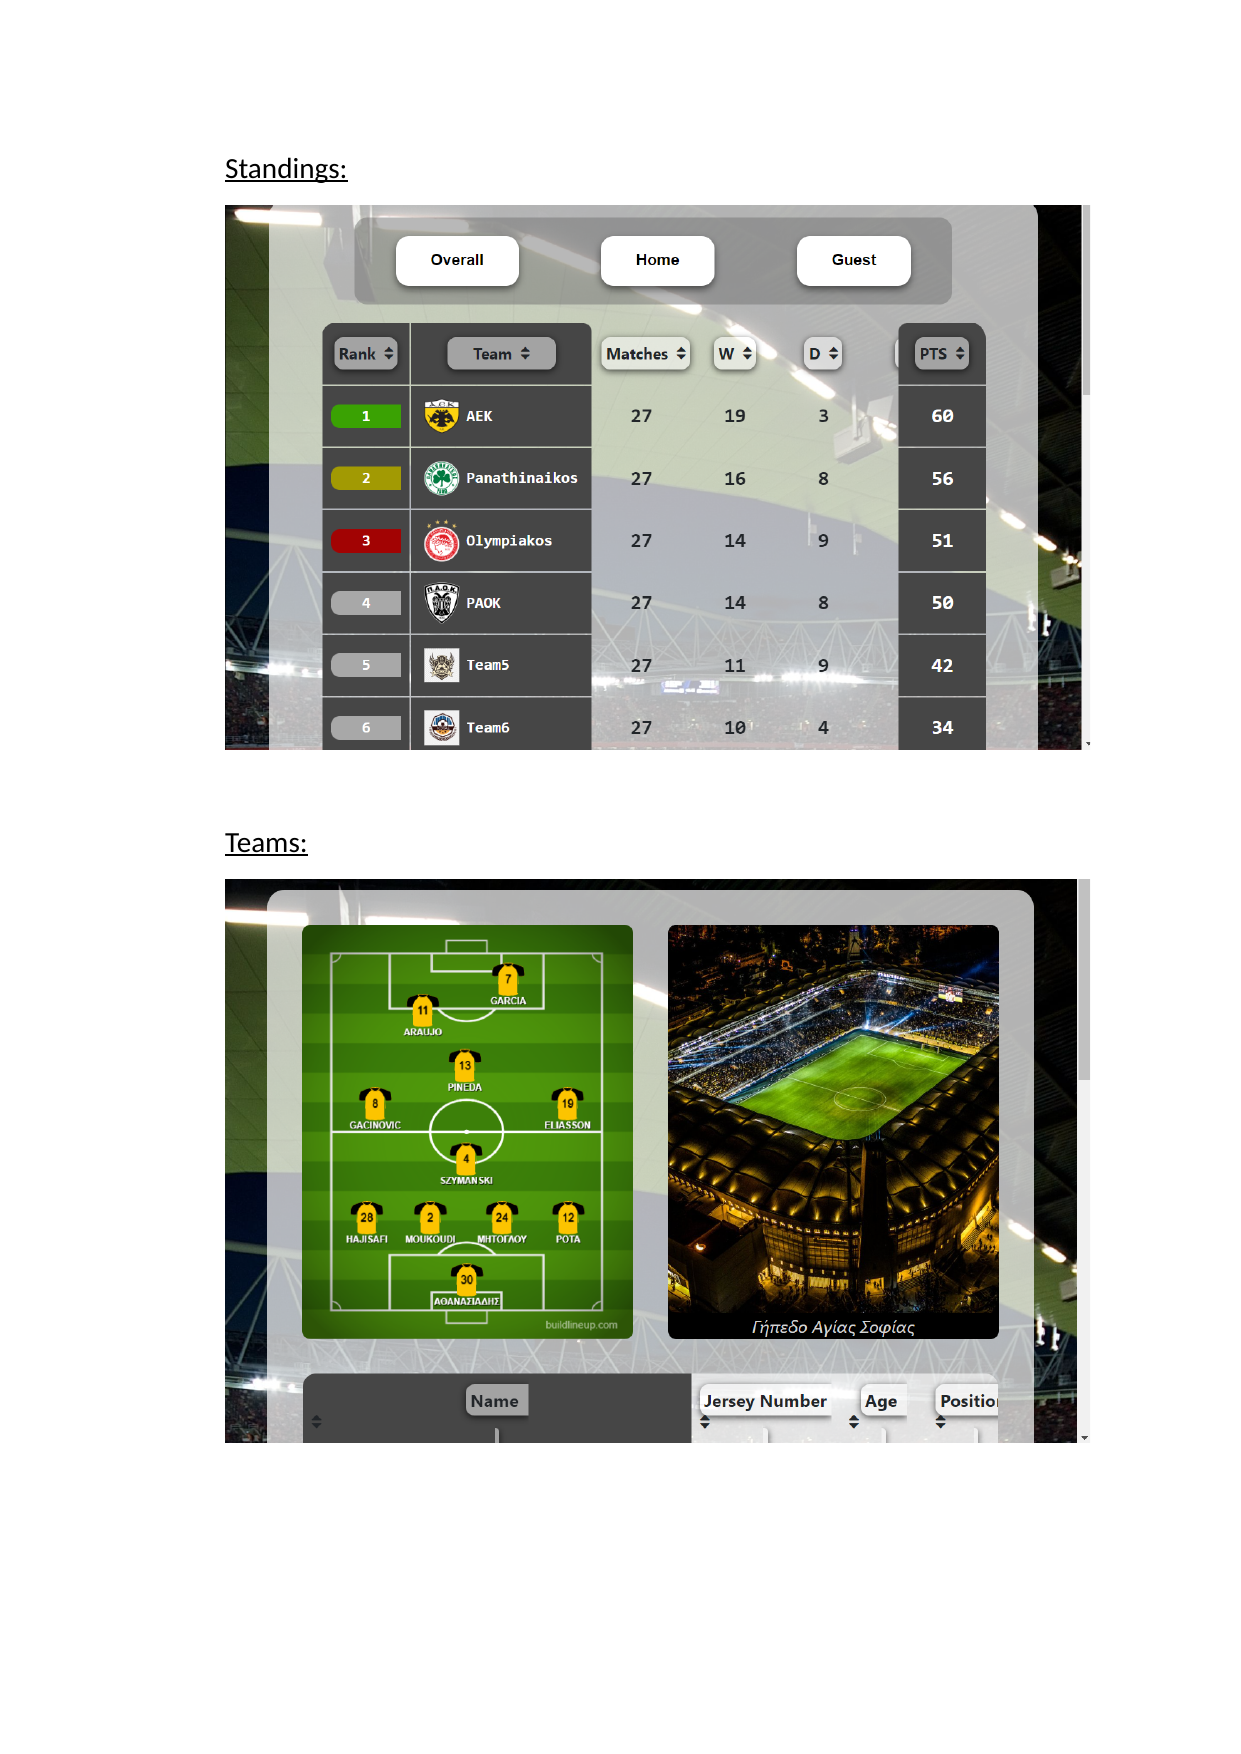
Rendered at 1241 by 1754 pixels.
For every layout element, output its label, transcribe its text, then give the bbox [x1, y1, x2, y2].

picture [225, 879, 1091, 1443]
picture [225, 205, 1091, 750]
text Teams: [225, 824, 1053, 859]
text Standings: [225, 150, 1053, 186]
